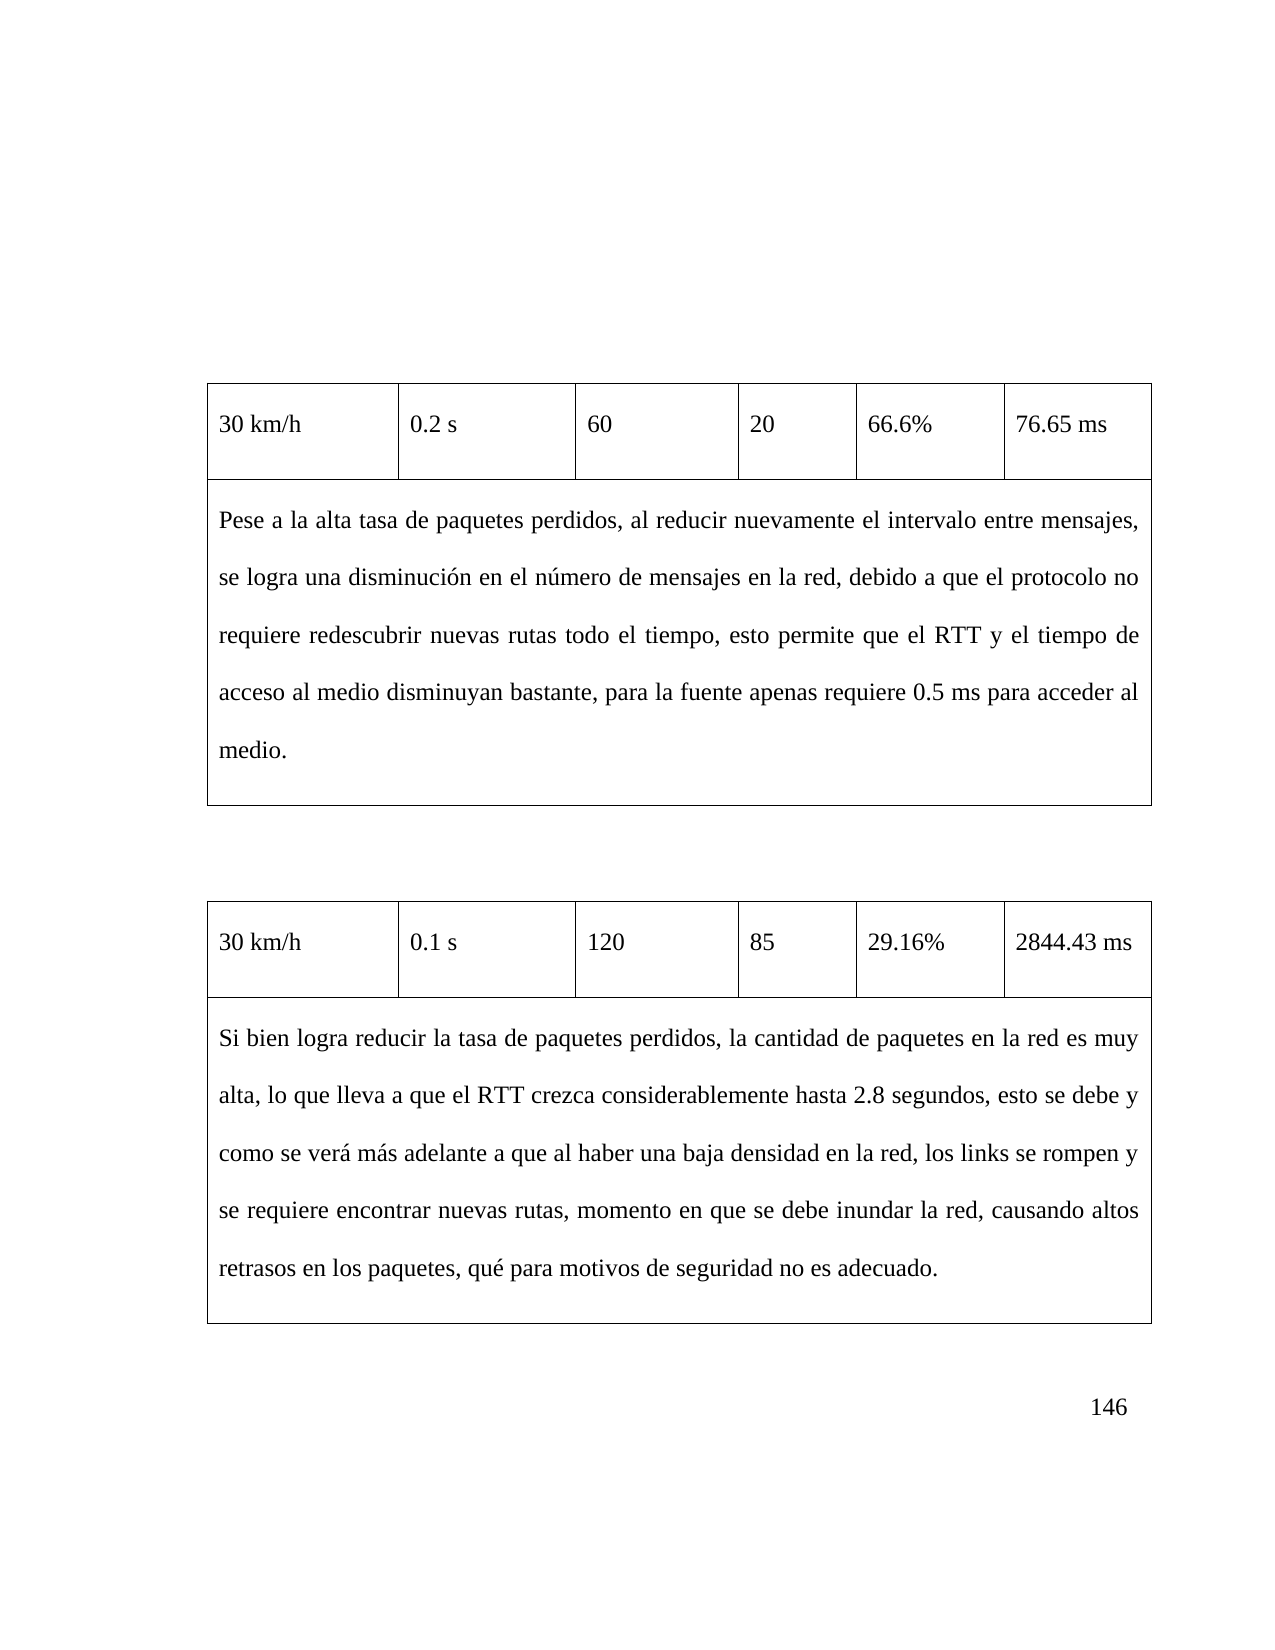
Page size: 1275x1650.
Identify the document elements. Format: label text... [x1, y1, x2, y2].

table_header 29.16% [857, 902, 1004, 997]
table_header 66.6% [857, 384, 1004, 479]
table_header 2844.43 ms [1005, 902, 1151, 997]
table_header 76.65 ms [1005, 384, 1151, 479]
table_header 30 km/h [208, 384, 398, 479]
table_header 120 [576, 902, 738, 997]
table_header 60 [576, 384, 738, 479]
table_cell Si bien logra reducir la tasa de paquetes perdidos, la cantidad de paquetes en la red es muy alta, lo que lleva a que el RTT crezca considerablemente hasta 2.8 segundos, esto se debe y como se verá más adelante a que al haber una baja densidad en la red, los links se rompen y se requiere encontrar nuevas rutas, momento en que se debe inundar la red, causando altos retrasos en los paquetes, qué para motivos de seguridad no es adecuado. [208, 998, 1151, 1322]
table_header 20 [739, 384, 856, 479]
table_cell Pese a la alta tasa de paquetes perdidos, al reducir nuevamente el intervalo entre mensajes, se logra una disminución en el número de mensajes en la red, debido a que el protocolo no requiere redescubrir nuevas rutas todo el tiempo, esto permite que el RTT y el tiempo de acceso al medio disminuyan bastante, para la fuente apenas requiere 0.5 ms para acceder al medio. [208, 480, 1151, 804]
table_header 0.1 s [399, 902, 575, 997]
table_header 0.2 s [399, 384, 575, 479]
table_header 85 [739, 902, 856, 997]
table_header 30 km/h [208, 902, 398, 997]
